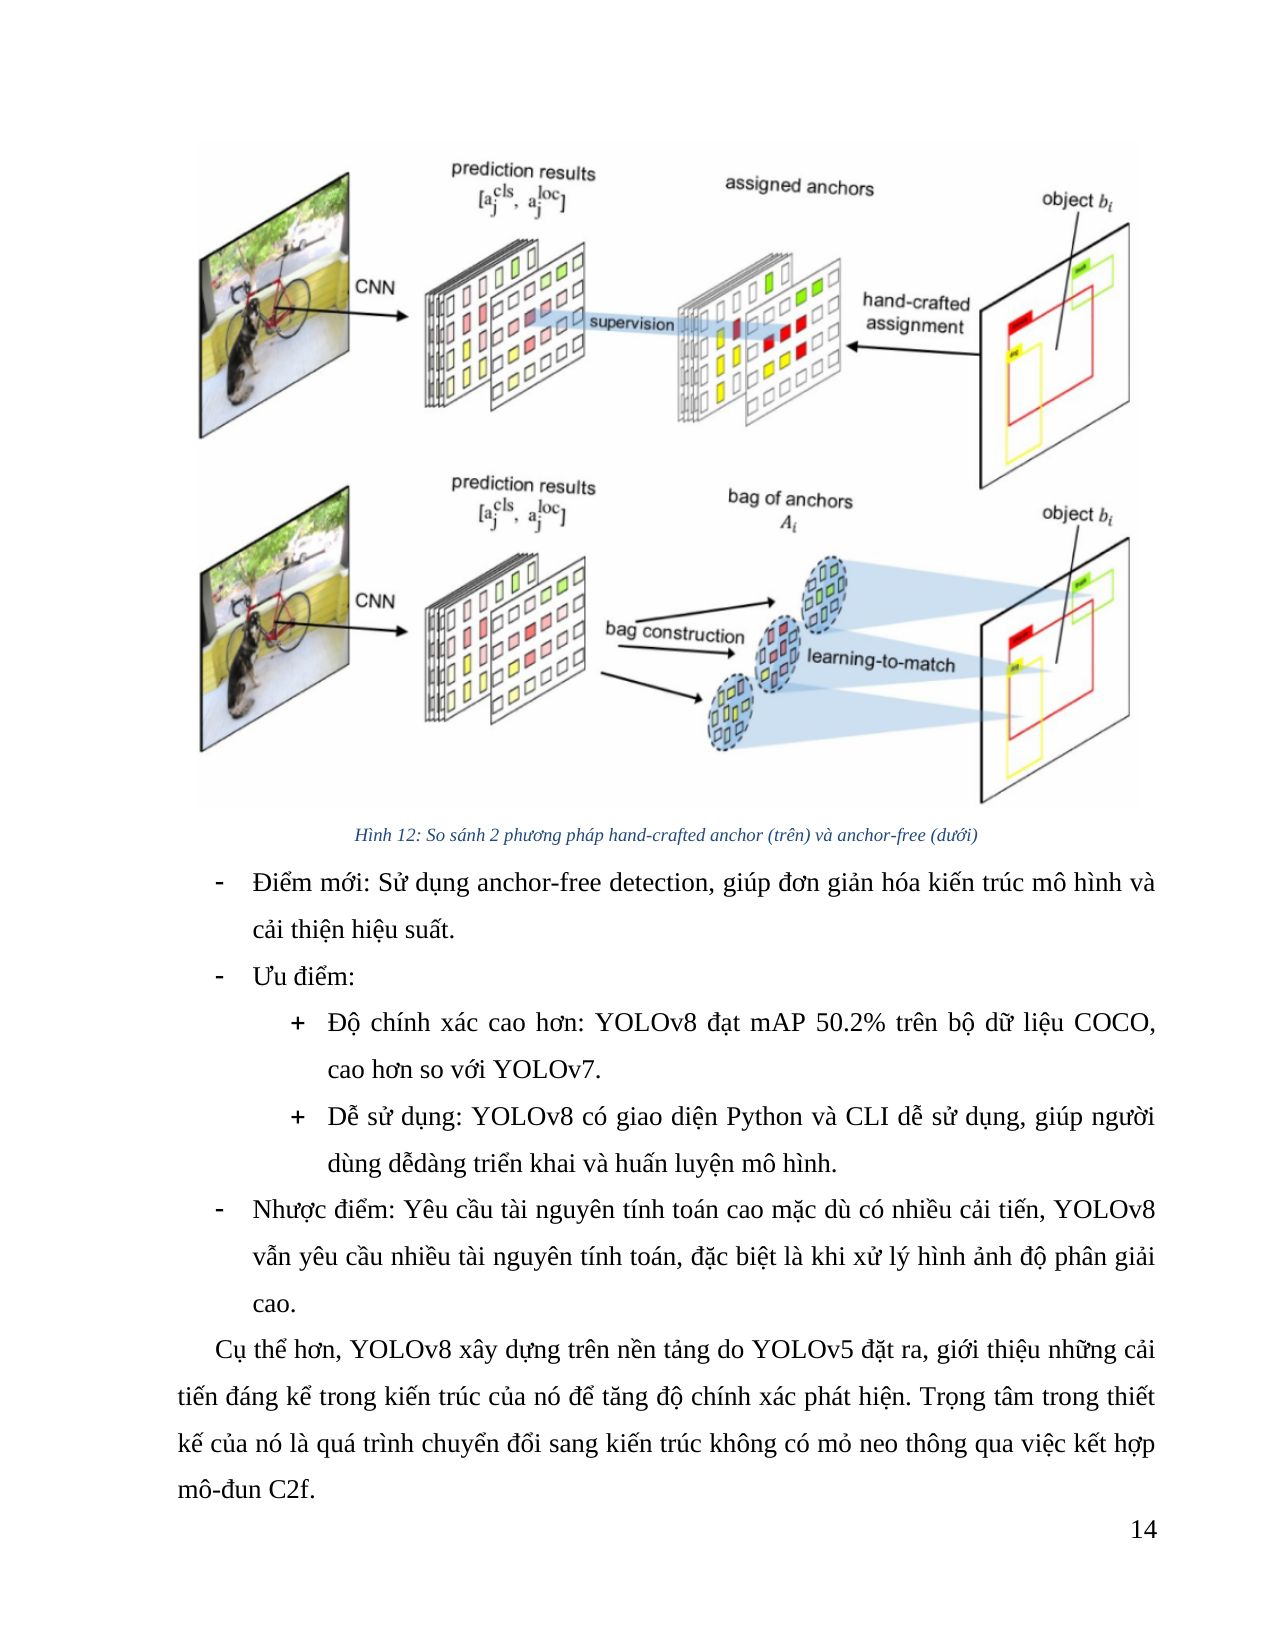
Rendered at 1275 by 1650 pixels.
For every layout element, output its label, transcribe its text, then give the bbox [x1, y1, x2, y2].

picture [177, 118, 1157, 809]
list Điểm mới: Sử dụng anchor-free detection, giúp đơn giản hóa kiến trúc mô hình và cải thiện hiệu suất. [215, 866, 1157, 944]
list Nhược điểm: Yêu cầu tài nguyên tính toán cao mặc dù có nhiều cải tiến, YOLOv8 vẫn yêu cầu nhiều tài nguyên tính toán, đặc biệt là khi xử lý hình ảnh độ phân giải cao. [215, 1193, 1157, 1318]
text Cụ thể hơn, YOLOv8 xây dựng trên nền tảng do YOLOv5 đặt ra, giới thiệu những cải tiến đáng kể trong kiến trúc của nó để tăng độ chính xác phát hiện. Trọng tâm trong thiết kế của nó là quá trình chuyển đổi sang kiến trúc không có mỏ neo thông qua việc kết hợp mô-đun C2f. [177, 1333, 1157, 1504]
list Độ chính xác cao hơn: YOLOv8 đạt mAP 50.2% trên bộ dữ liệu COCO, cao hơn so với YOLOv7. [290, 1006, 1157, 1084]
list Ưu điểm: [215, 959, 1157, 991]
list Dễ sử dụng: YOLOv8 có giao diện Python và CLI dễ sử dụng, giúp người dùng dễdàng triển khai và huấn luyện mô hình. [290, 1100, 1157, 1178]
